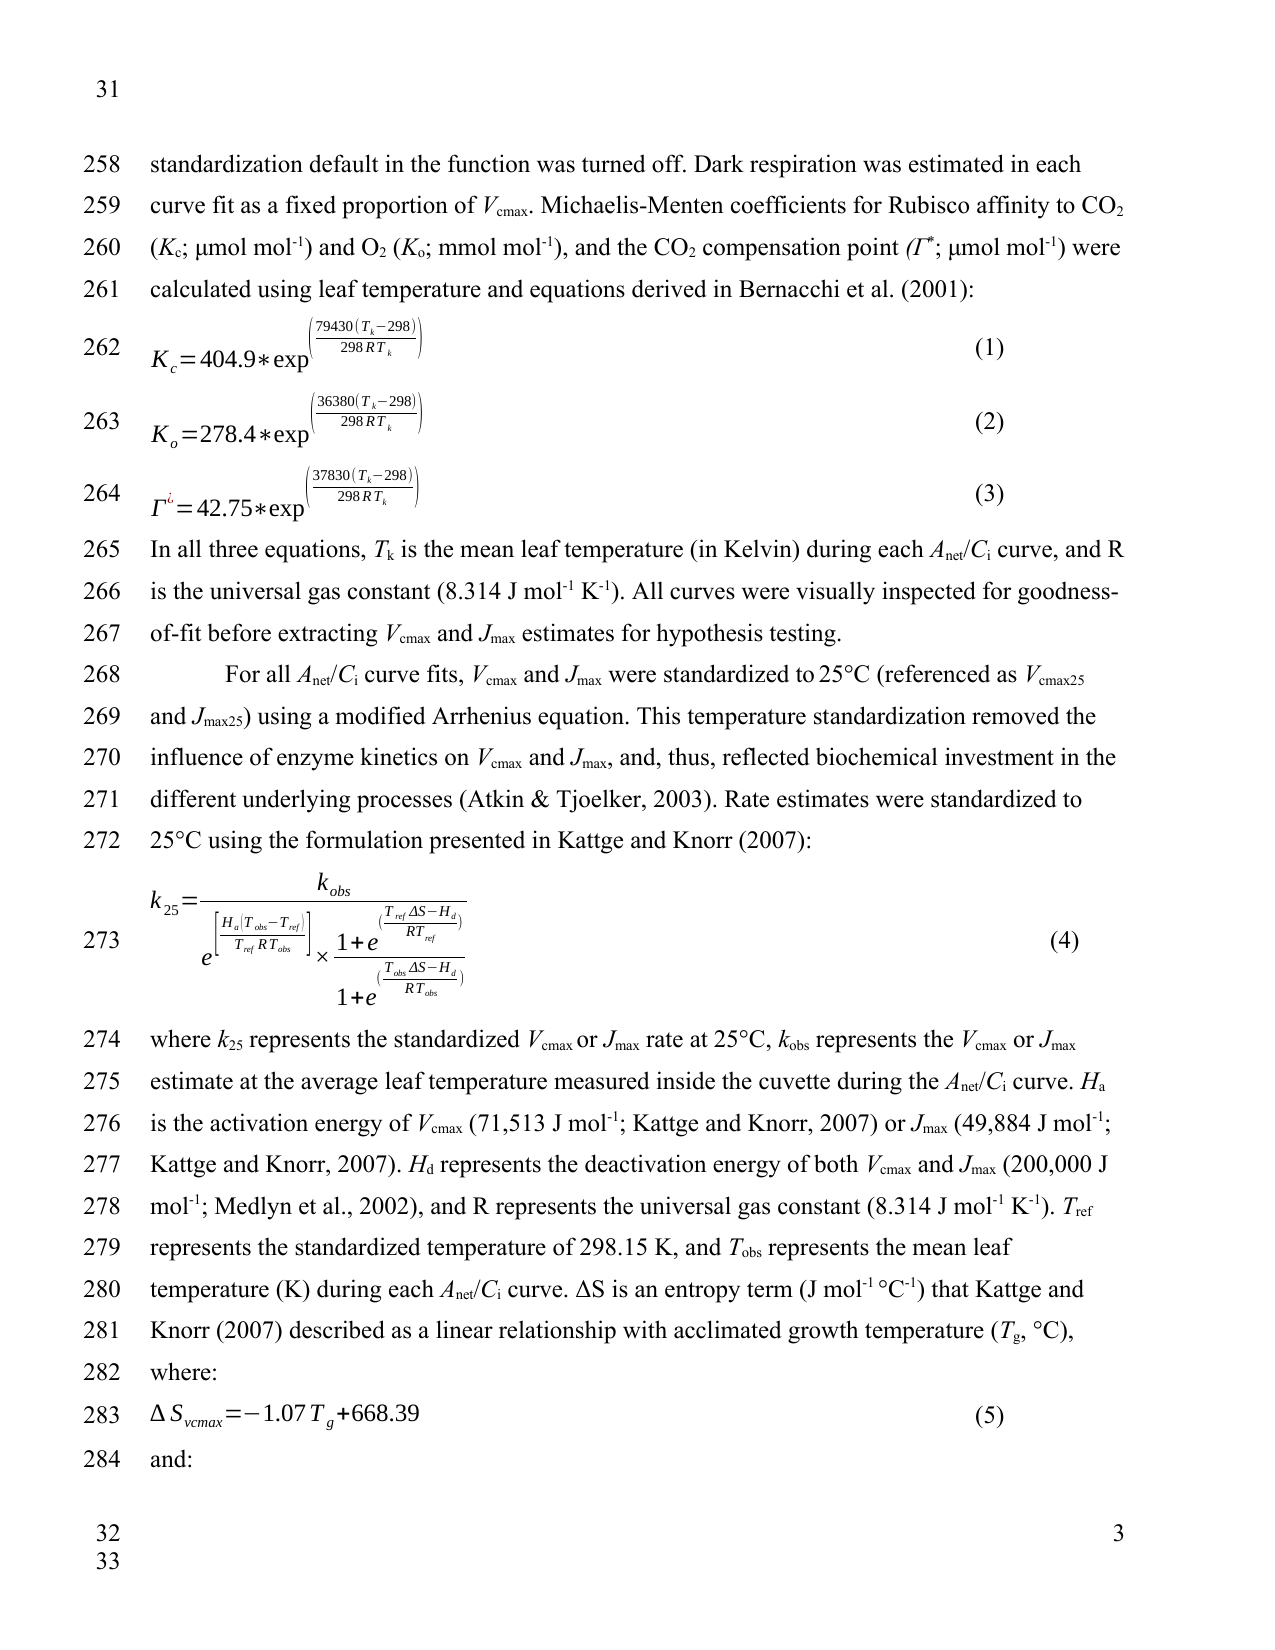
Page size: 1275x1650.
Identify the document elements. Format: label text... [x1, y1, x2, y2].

text (2) [150, 391, 1125, 451]
text (1) [150, 316, 1125, 377]
text For all Anet/Ci curve fits, Vcmax and Jmax were standardized to 25°C (referenced as Vcmax25 and Jmax25) using a modified Arrhenius equation. This temperature standardization removed the influence of enzyme kinetics on Vcmax and Jmax, and, thus, reflected biochemical investment in the different underlying processes . Rate estimates were standardized to 25°C using the formulation presented in : [150, 660, 1125, 854]
text (4) [150, 868, 1125, 1012]
text and: [150, 1445, 1125, 1472]
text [150, 150, 1125, 302]
text In all three equations, Tk is the mean leaf temperature (in Kelvin) during each Anet/Ci curve, and R is the universal gas constant (8.314 J mol-1 K-1). All curves were visually inspected for goodness-of-fit before extracting Vcmax and Jmax estimates for hypothesis testing. [150, 536, 1125, 646]
text (5) [150, 1399, 1125, 1431]
text where k25 represents the standardized Vcmax or Jmax rate at 25°C, kobs represents the Vcmax or Jmax estimate at the average leaf temperature measured inside the cuvette during the Anet/Ci curve. Ha is the activation energy of Vcmax (71,513 J mol-1; or Jmax (49,884 J mol-1; . Hd represents the deactivation energy of both Vcmax and Jmax (200,000 J mol-1; , and R represents the universal gas constant (8.314 J mol-1 K-1). Tref represents the standardized temperature of 298.15 K, and Tobs represents the mean leaf temperature (K) during each Anet/Ci curve. ΔS is an entropy term (J mol-1 °C-1) that described as a linear relationship with acclimated growth temperature (Tg, °C), where: [150, 1026, 1125, 1386]
text (3) [150, 465, 1125, 522]
